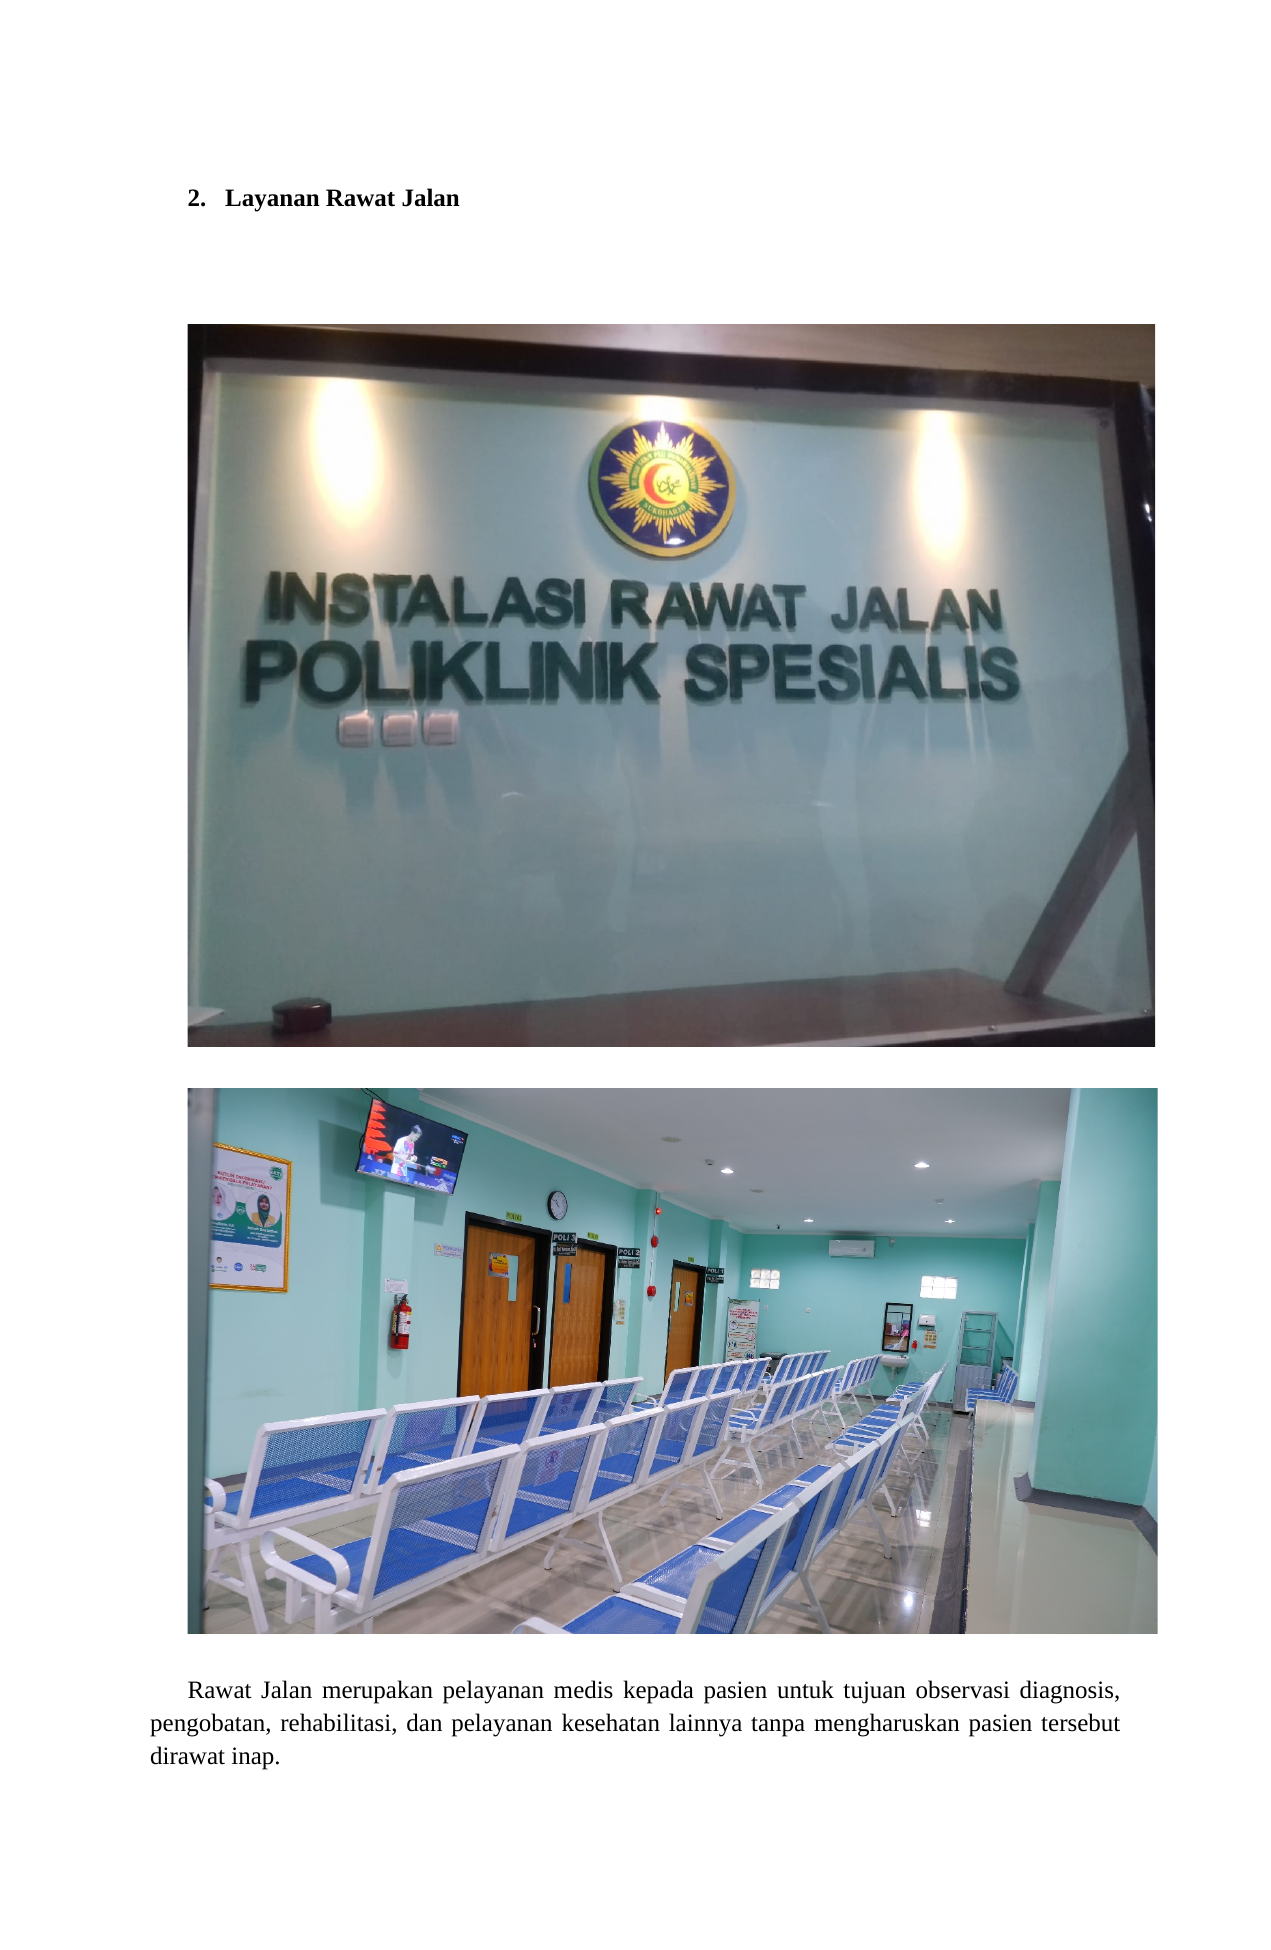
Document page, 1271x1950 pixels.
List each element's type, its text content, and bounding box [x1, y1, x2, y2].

picture [187, 324, 1155, 1047]
text Rawat Jalan merupakan pelayanan medis kepada pasien untuk tujuan observasi diagnosis, pengobatan, rehabilitasi, dan pelayanan kesehatan lainnya tanpa mengharuskan pasien tersebut dirawat inap. [150, 1675, 1121, 1770]
picture [187, 1088, 1158, 1634]
list Layanan Rawat Jalan [187, 183, 1121, 212]
